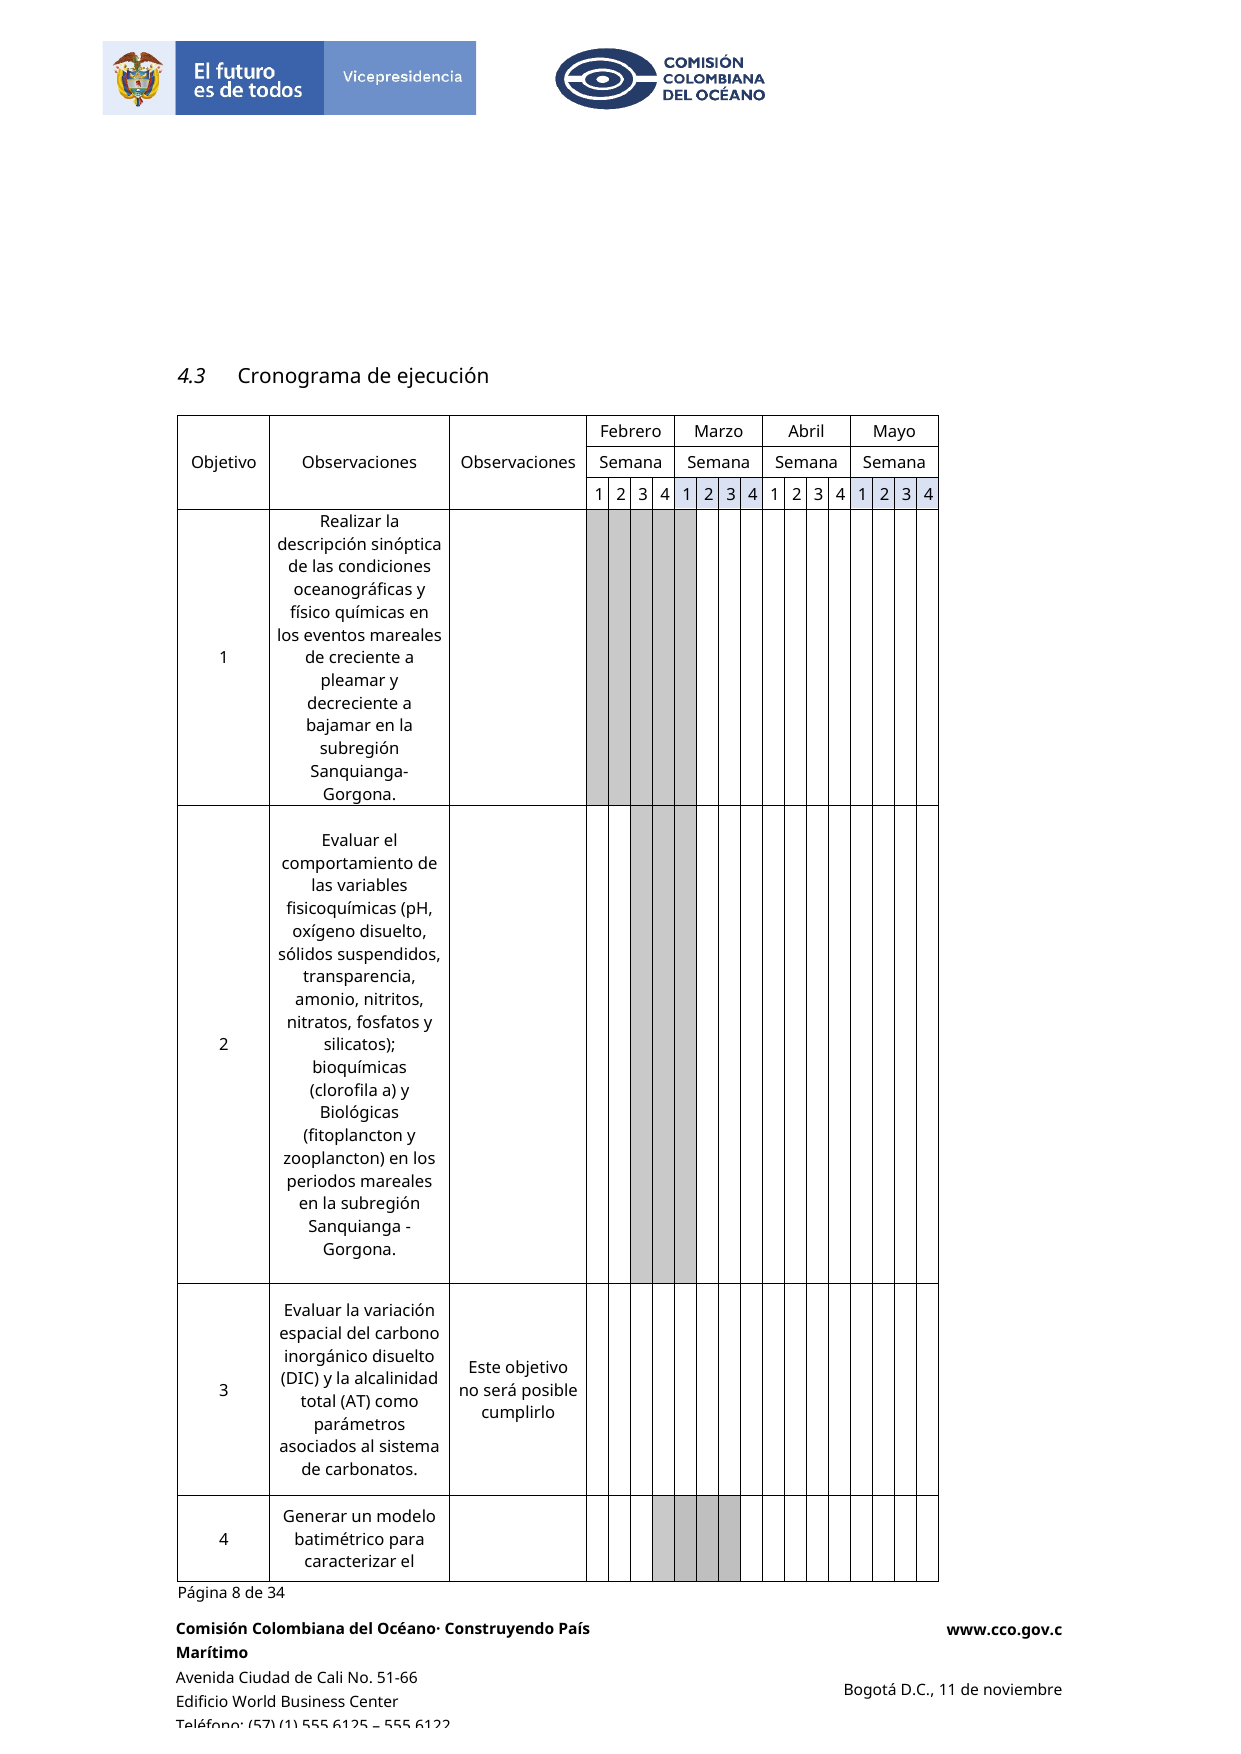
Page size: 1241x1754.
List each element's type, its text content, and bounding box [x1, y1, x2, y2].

table_cell [763, 1496, 784, 1581]
table_cell 4 [829, 478, 850, 508]
table_cell [697, 510, 718, 805]
table_cell [763, 510, 784, 805]
table_cell [653, 510, 674, 805]
picture [550, 42, 769, 114]
table_cell 2 [609, 478, 630, 508]
table_header Abril [763, 416, 850, 446]
table_cell [917, 510, 938, 805]
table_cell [270, 1496, 449, 1581]
table_cell [895, 510, 916, 805]
table_cell [631, 1496, 652, 1581]
table_cell [609, 510, 630, 805]
table_cell [587, 1284, 608, 1495]
table_header Mayo [851, 416, 938, 446]
table_cell [873, 510, 894, 805]
table_cell 4 [653, 478, 674, 508]
table_cell [741, 510, 762, 805]
table_cell [653, 1496, 674, 1581]
table_cell [895, 1496, 916, 1581]
table_cell Evaluar la variación espacial del carbono inorgánico disuelto (DIC) y la alcalinidad total (AT) como parámetros asociados al sistema de carbonatos. [270, 1284, 449, 1495]
table_cell 1 [587, 478, 608, 508]
table_cell [587, 510, 608, 805]
table_cell [697, 1284, 718, 1495]
table_cell Este objetivo no será posible cumplirlo [450, 1284, 586, 1495]
table_cell [697, 806, 718, 1283]
table_cell 4 [917, 478, 938, 508]
table_cell [675, 510, 696, 805]
table_header Observaciones [450, 416, 586, 508]
table_cell [653, 806, 674, 1283]
table_cell [719, 510, 740, 805]
table_header Febrero [587, 416, 674, 446]
table_cell [450, 510, 586, 805]
table_cell [675, 806, 696, 1283]
table_cell 1 [851, 478, 872, 508]
table_cell [895, 806, 916, 1283]
table_cell Semana [675, 447, 762, 477]
table_cell 4 [741, 478, 762, 508]
table_cell [873, 806, 894, 1283]
table_cell [631, 806, 652, 1283]
table_cell [807, 1284, 828, 1495]
table_cell 3 [807, 478, 828, 508]
table_cell [609, 1284, 630, 1495]
table_cell [851, 806, 872, 1283]
table_cell [631, 510, 652, 805]
table_cell [873, 1284, 894, 1495]
table_cell [785, 1496, 806, 1581]
table_cell [785, 1284, 806, 1495]
table_cell [851, 1496, 872, 1581]
table_header Observaciones [270, 416, 449, 508]
table_cell [450, 1496, 586, 1581]
table_cell [807, 806, 828, 1283]
table_cell [895, 1284, 916, 1495]
table_cell [917, 806, 938, 1283]
table_cell [785, 806, 806, 1283]
picture [101, 41, 477, 114]
table_cell [829, 806, 850, 1283]
table_cell [741, 806, 762, 1283]
table_cell [851, 1284, 872, 1495]
table_header Marzo [675, 416, 762, 446]
table_cell Semana [763, 447, 850, 477]
table_cell [609, 1496, 630, 1581]
table_cell [873, 1496, 894, 1581]
table_cell [450, 806, 586, 1283]
table_cell [609, 806, 630, 1283]
table_cell [785, 510, 806, 805]
table_cell [697, 1496, 718, 1581]
table_cell [741, 1284, 762, 1495]
table_cell 1 [178, 510, 269, 805]
table_cell [631, 1284, 652, 1495]
table_cell 1 [675, 478, 696, 508]
table_cell [829, 1284, 850, 1495]
subtitle Cronograma de ejecución [177, 361, 1063, 390]
table_cell [763, 806, 784, 1283]
table_cell [829, 1496, 850, 1581]
table_cell [763, 1284, 784, 1495]
table_cell 2 [178, 806, 269, 1283]
table_cell [851, 510, 872, 805]
table_cell [719, 1284, 740, 1495]
table_cell [917, 1284, 938, 1495]
table_cell 2 [697, 478, 718, 508]
table_cell [719, 1496, 740, 1581]
table_cell [587, 1496, 608, 1581]
table_cell 3 [178, 1284, 269, 1495]
table_cell 2 [873, 478, 894, 508]
table_cell 1 [763, 478, 784, 508]
table_cell Semana [851, 447, 938, 477]
table_cell 3 [719, 478, 740, 508]
table_cell [675, 1284, 696, 1495]
table_cell [653, 1284, 674, 1495]
table_cell [917, 1496, 938, 1581]
table_cell 2 [785, 478, 806, 508]
table_cell 3 [895, 478, 916, 508]
table_cell Semana [587, 447, 674, 477]
table_cell Realizar la descripción sinóptica de las condiciones oceanográficas y físico químicas en los eventos mareales de creciente a pleamar y decreciente a bajamar en la subregión Sanquianga-Gorgona. [270, 510, 449, 805]
table_header Objetivo [178, 416, 269, 508]
table_cell 3 [631, 478, 652, 508]
table_cell [587, 806, 608, 1283]
table_cell [719, 806, 740, 1283]
table_cell Evaluar el comportamiento de las variables fisicoquímicas (pH, oxígeno disuelto, sólidos suspendidos, transparencia, amonio, nitritos, nitratos, fosfatos y silicatos); bioquímicas (clorofila a) y Biológicas (fitoplancton y zooplancton) en los periodos mareales en la subregión Sanquianga - Gorgona. [270, 806, 449, 1283]
table_cell [829, 510, 850, 805]
table_cell [807, 1496, 828, 1581]
table_cell [675, 1496, 696, 1581]
table_cell [807, 510, 828, 805]
table_cell [741, 1496, 762, 1581]
table_cell 4 [178, 1496, 269, 1581]
